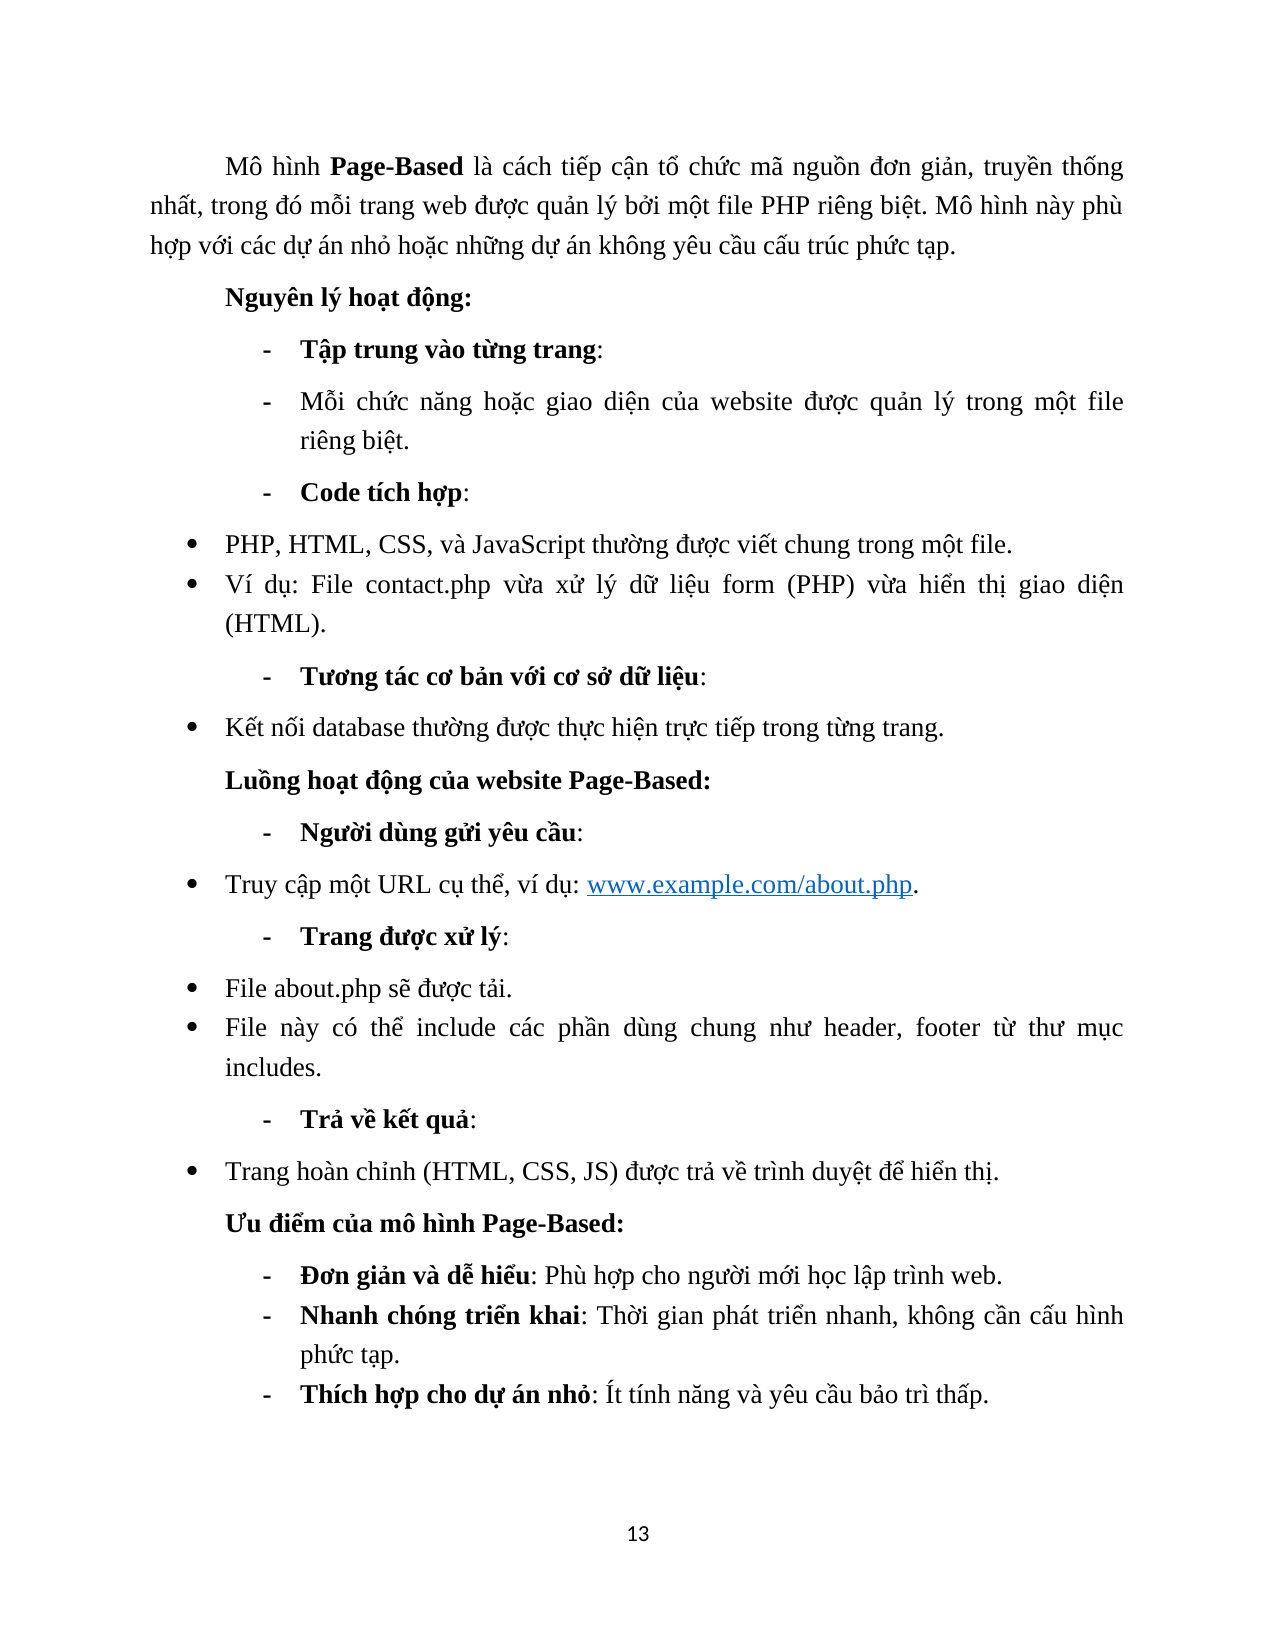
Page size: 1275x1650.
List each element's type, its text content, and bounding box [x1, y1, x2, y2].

list Truy cập một URL cụ thể, ví dụ: www.example.com/about.php. [187, 868, 1125, 899]
subtitle Ưu điểm của mô hình Page-Based: [150, 1207, 1125, 1238]
list File about.php sẽ được tải. [187, 972, 1125, 1003]
list Code tích hợp: [262, 476, 1125, 507]
list Người dùng gửi yêu cầu: [262, 816, 1125, 847]
list Kết nối database thường được thực hiện trực tiếp trong từng trang. [187, 712, 1125, 743]
list File này có thể include các phần dùng chung như header, footer từ thư mục includes. [187, 1012, 1125, 1082]
list Nhanh chóng triển khai: Thời gian phát triển nhanh, không cần cấu hình phức tạp. [262, 1299, 1125, 1369]
list Trả về kết quả: [262, 1103, 1125, 1134]
subtitle Nguyên lý hoạt động: [150, 281, 1125, 312]
list Tập trung vào từng trang: [262, 333, 1125, 364]
list Thích hợp cho dự án nhỏ: Ít tính năng và yêu cầu bảo trì thấp. [262, 1378, 1125, 1409]
list Mỗi chức năng hoặc giao diện của website được quản lý trong một file riêng biệt. [262, 385, 1125, 456]
subtitle Luồng hoạt động của website Page-Based: [150, 764, 1125, 795]
list Trang được xử lý: [262, 920, 1125, 951]
list PHP, HTML, CSS, và JavaScript thường được viết chung trong một file. [187, 528, 1125, 559]
text Mô hình Page-Based là cách tiếp cận tổ chức mã nguồn đơn giản, truyền thống nhất, trong đó mỗi trang web được quản lý bởi một file PHP riêng biệt. Mô hình này phù hợp với các dự án nhỏ hoặc những dự án không yêu cầu cấu trúc phức tạp. [150, 150, 1125, 260]
list Tương tác cơ bản với cơ sở dữ liệu: [262, 659, 1125, 691]
list Ví dụ: File contact.php vừa xử lý dữ liệu form (PHP) vừa hiển thị giao diện (HTML). [187, 568, 1125, 639]
list Đơn giản và dễ hiểu: Phù hợp cho người mới học lập trình web. [262, 1259, 1125, 1290]
list Trang hoàn chỉnh (HTML, CSS, JS) được trả về trình duyệt để hiển thị. [187, 1155, 1125, 1186]
